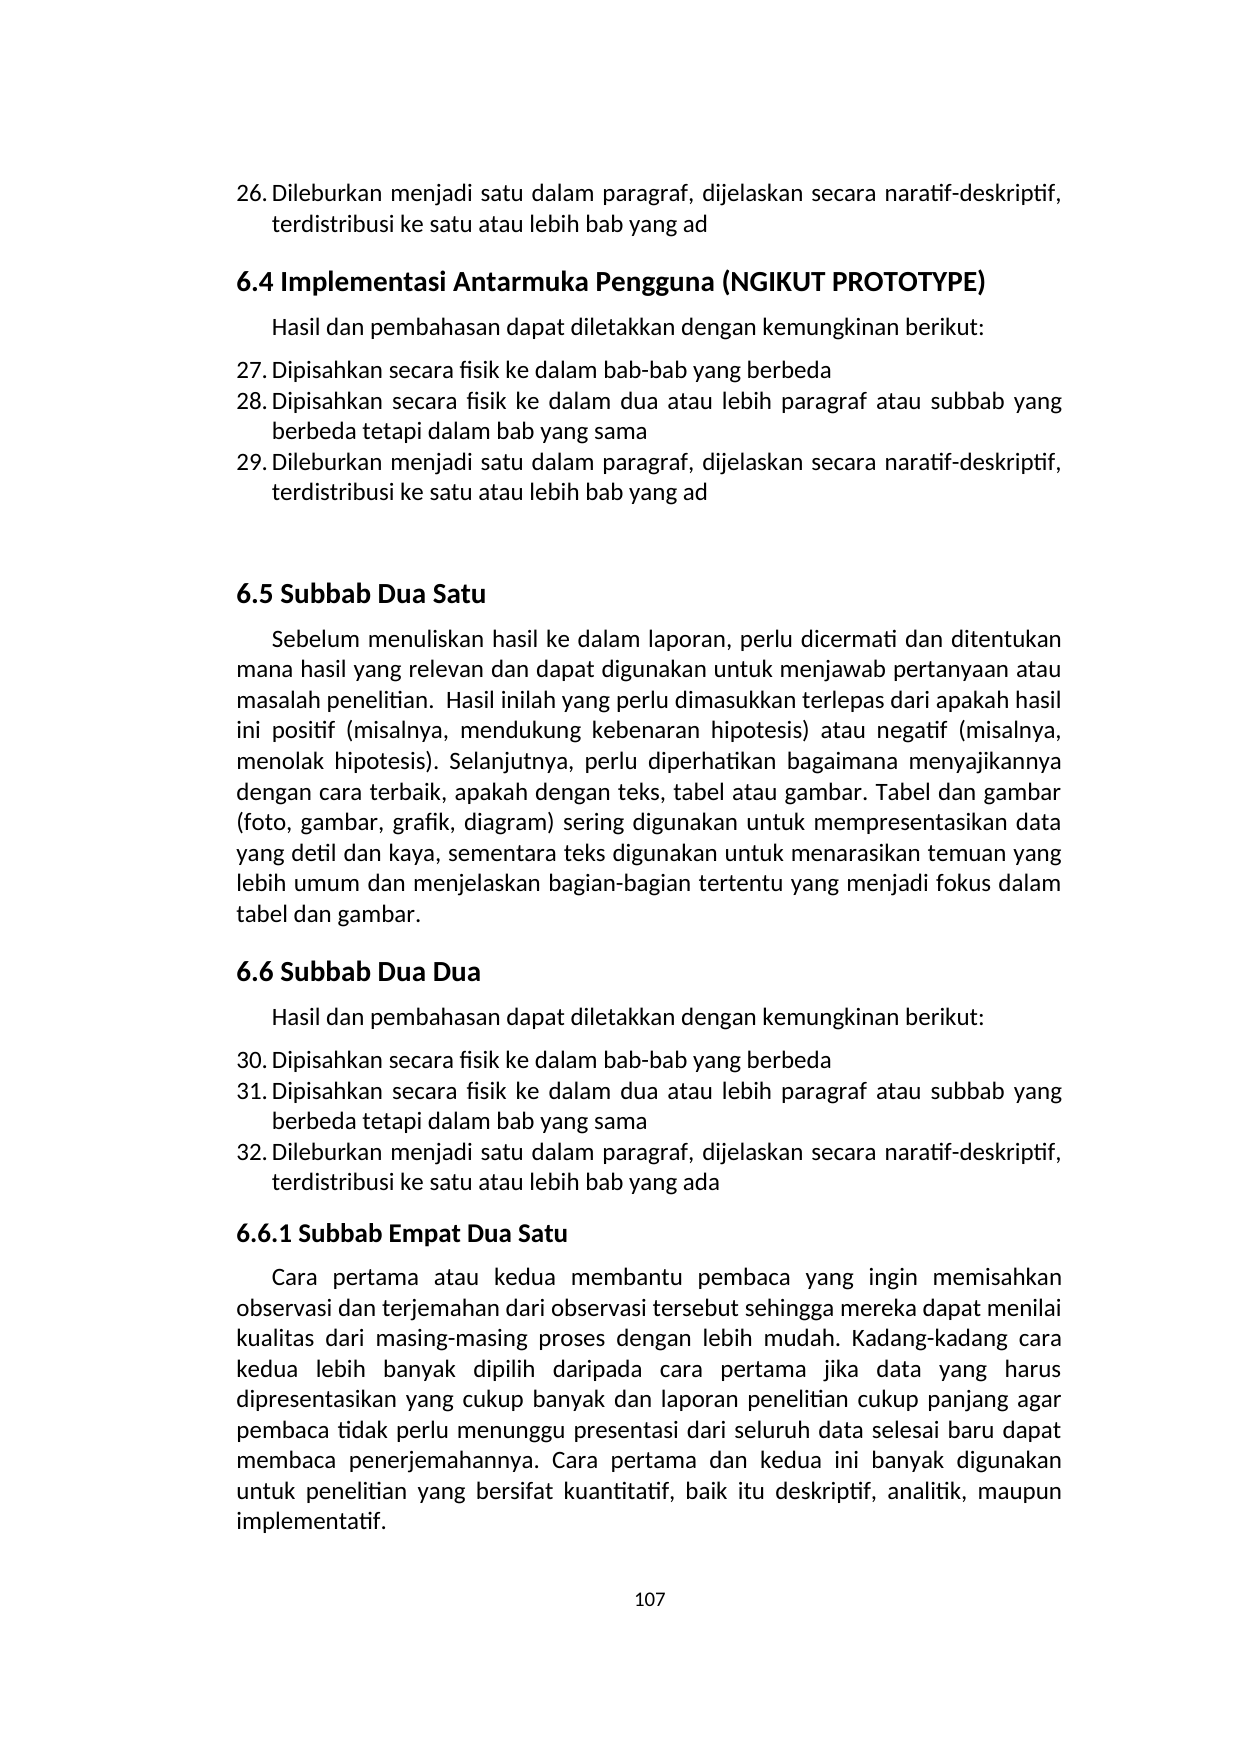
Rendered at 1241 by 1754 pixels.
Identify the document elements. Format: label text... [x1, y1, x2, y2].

list Dileburkan menjadi satu dalam paragraf, dijelaskan secara naratif-deskriptif, terdistribusi ke satu atau lebih bab yang ada [236, 1136, 1063, 1197]
list Dileburkan menjadi satu dalam paragraf, dijelaskan secara naratif-deskriptif, terdistribusi ke satu atau lebih bab yang ad [236, 446, 1063, 507]
subtitle Subbab Dua Dua [236, 953, 1063, 989]
subtitle Implementasi Antarmuka Pengguna (NGIKUT PROTOTYPE) [236, 263, 1063, 299]
list Dipisahkan secara fisik ke dalam dua atau lebih paragraf atau subbab yang berbeda tetapi dalam bab yang sama [236, 1075, 1063, 1136]
text Sebelum menuliskan hasil ke dalam laporan, perlu dicermati dan ditentukan mana hasil yang relevan dan dapat digunakan untuk menjawab pertanyaan atau masalah penelitian. Hasil inilah yang perlu dimasukkan terlepas dari apakah hasil ini positif (misalnya, mendukung kebenaran hipotesis) atau negatif (misalnya, menolak hipotesis). Selanjutnya, perlu diperhatikan bagaimana menyajikannya dengan cara terbaik, apakah dengan teks, tabel atau gambar. Tabel dan gambar (foto, gambar, grafik, diagram) sering digunakan untuk mempresentasikan data yang detil dan kaya, sementara teks digunakan untuk menarasikan temuan yang lebih umum dan menjelaskan bagian-bagian tertentu yang menjadi fokus dalam tabel dan gambar. [236, 623, 1063, 928]
text Hasil dan pembahasan dapat diletakkan dengan kemungkinan berikut: [236, 311, 1063, 342]
text Hasil dan pembahasan dapat diletakkan dengan kemungkinan berikut: [236, 1001, 1063, 1032]
list Dipisahkan secara fisik ke dalam dua atau lebih paragraf atau subbab yang berbeda tetapi dalam bab yang sama [236, 385, 1063, 446]
subtitle Subbab Empat Dua Satu [236, 1216, 1063, 1249]
list Dileburkan menjadi satu dalam paragraf, dijelaskan secara naratif-deskriptif, terdistribusi ke satu atau lebih bab yang ad [236, 177, 1063, 238]
list Dipisahkan secara fisik ke dalam bab-bab yang berbeda [236, 354, 1063, 385]
subtitle Subbab Dua Satu [236, 575, 1063, 611]
list Dipisahkan secara fisik ke dalam bab-bab yang berbeda [236, 1044, 1063, 1075]
text Cara pertama atau kedua membantu pembaca yang ingin memisahkan observasi dan terjemahan dari observasi tersebut sehingga mereka dapat menilai kualitas dari masing-masing proses dengan lebih mudah. Kadang-kadang cara kedua lebih banyak dipilih daripada cara pertama jika data yang harus dipresentasikan yang cukup banyak dan laporan penelitian cukup panjang agar pembaca tidak perlu menunggu presentasi dari seluruh data selesai baru dapat membaca penerjemahannya. Cara pertama dan kedua ini banyak digunakan untuk penelitian yang bersifat kuantitatif, baik itu deskriptif, analitik, maupun implementatif. [236, 1261, 1063, 1536]
